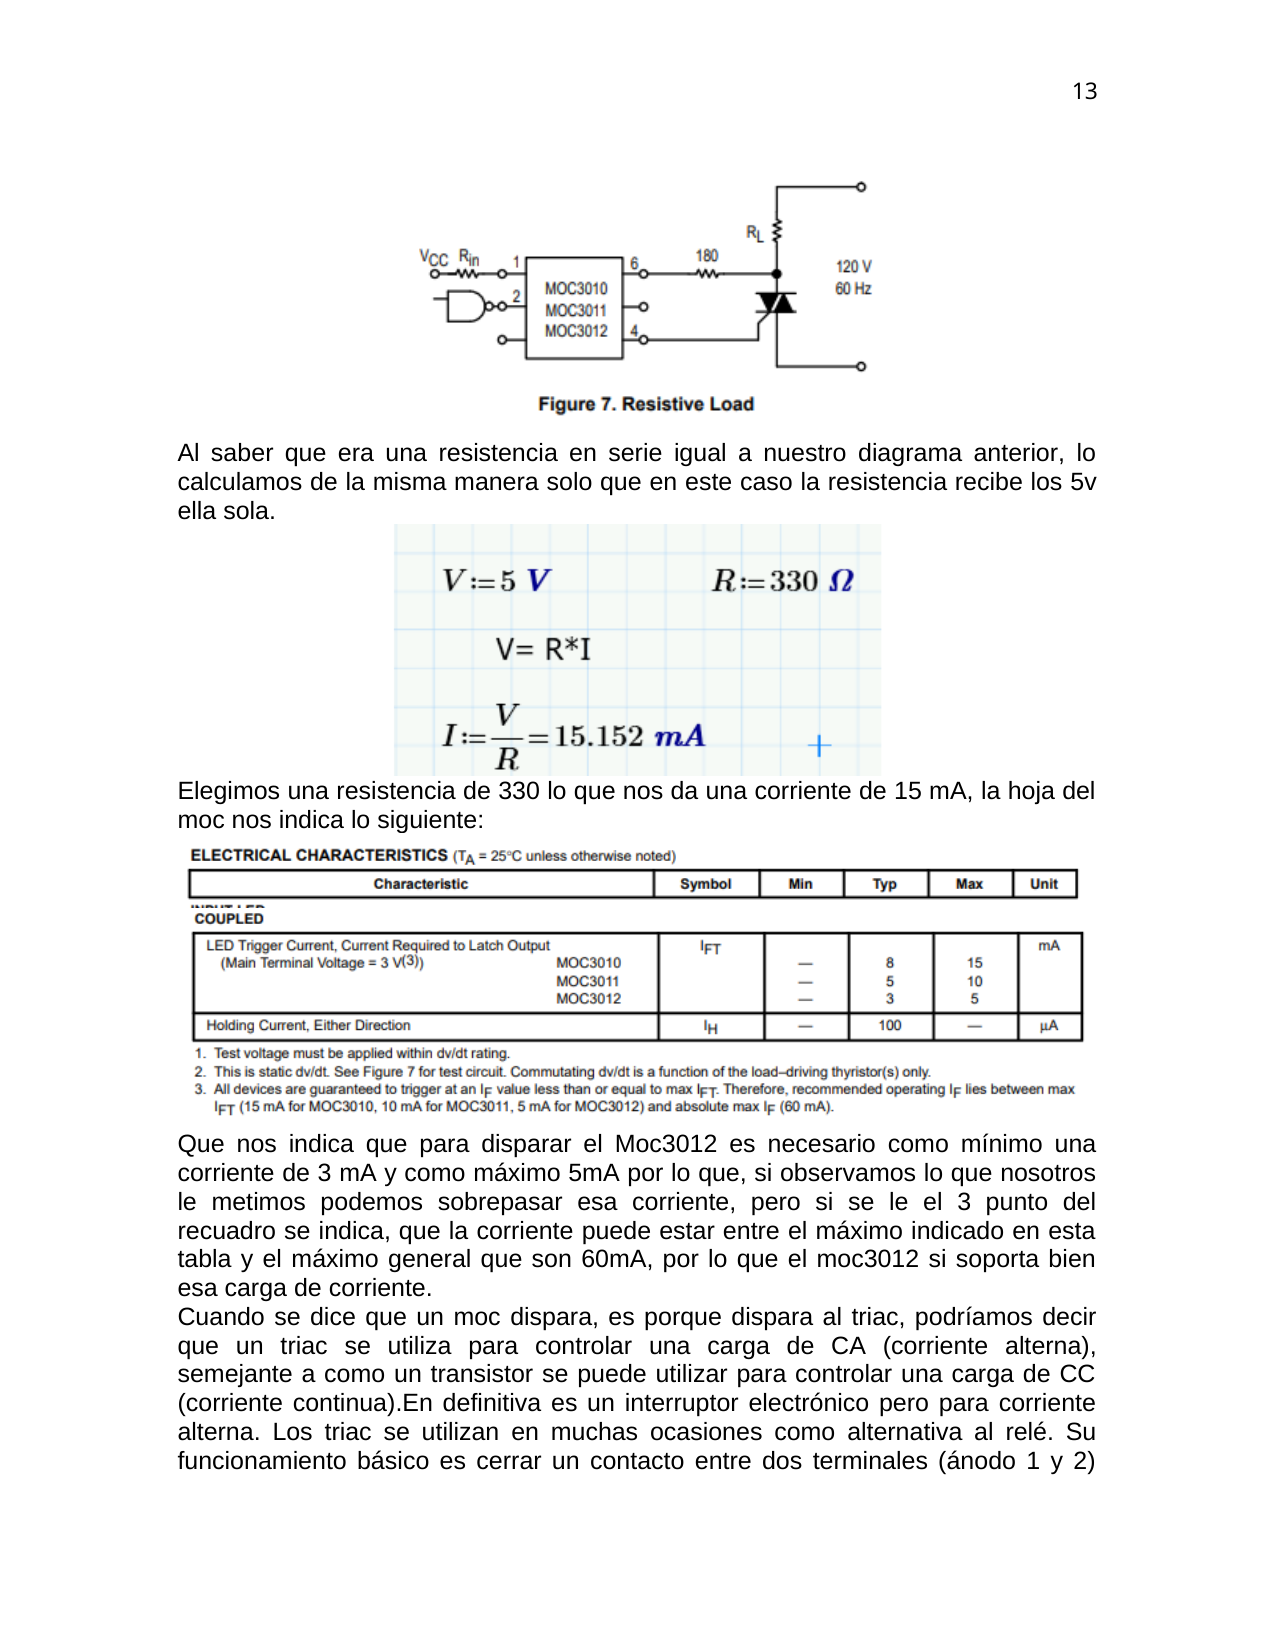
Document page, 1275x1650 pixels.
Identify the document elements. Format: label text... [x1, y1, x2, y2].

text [177, 1302, 1098, 1474]
picture [382, 147, 893, 439]
text Que nos indica que para disparar el Moc3012 es necesario como mínimo una corriente de 3 mA y como máximo 5mA por lo que, si observamos lo que nosotros le metimos podemos sobrepasar esa corriente, pero si se le el 3 punto del recuadro se indica, que la corriente puede estar entre el máximo indicado en esta tabla y el máximo general que son 60mA, por lo que el moc3012 si soporta bien esa carga de corriente. [177, 1130, 1098, 1302]
text Elegimos una resistencia de 330 lo que nos da una corriente de 15 mA, la hoja del moc nos indica lo siguiente: [177, 776, 1098, 833]
picture [393, 524, 882, 776]
picture [177, 833, 1098, 1130]
text Al saber que era una resistencia en serie igual a nuestro diagrama anterior, lo calculamos de la misma manera solo que en este caso la resistencia recibe los 5v ella sola. [177, 438, 1098, 524]
